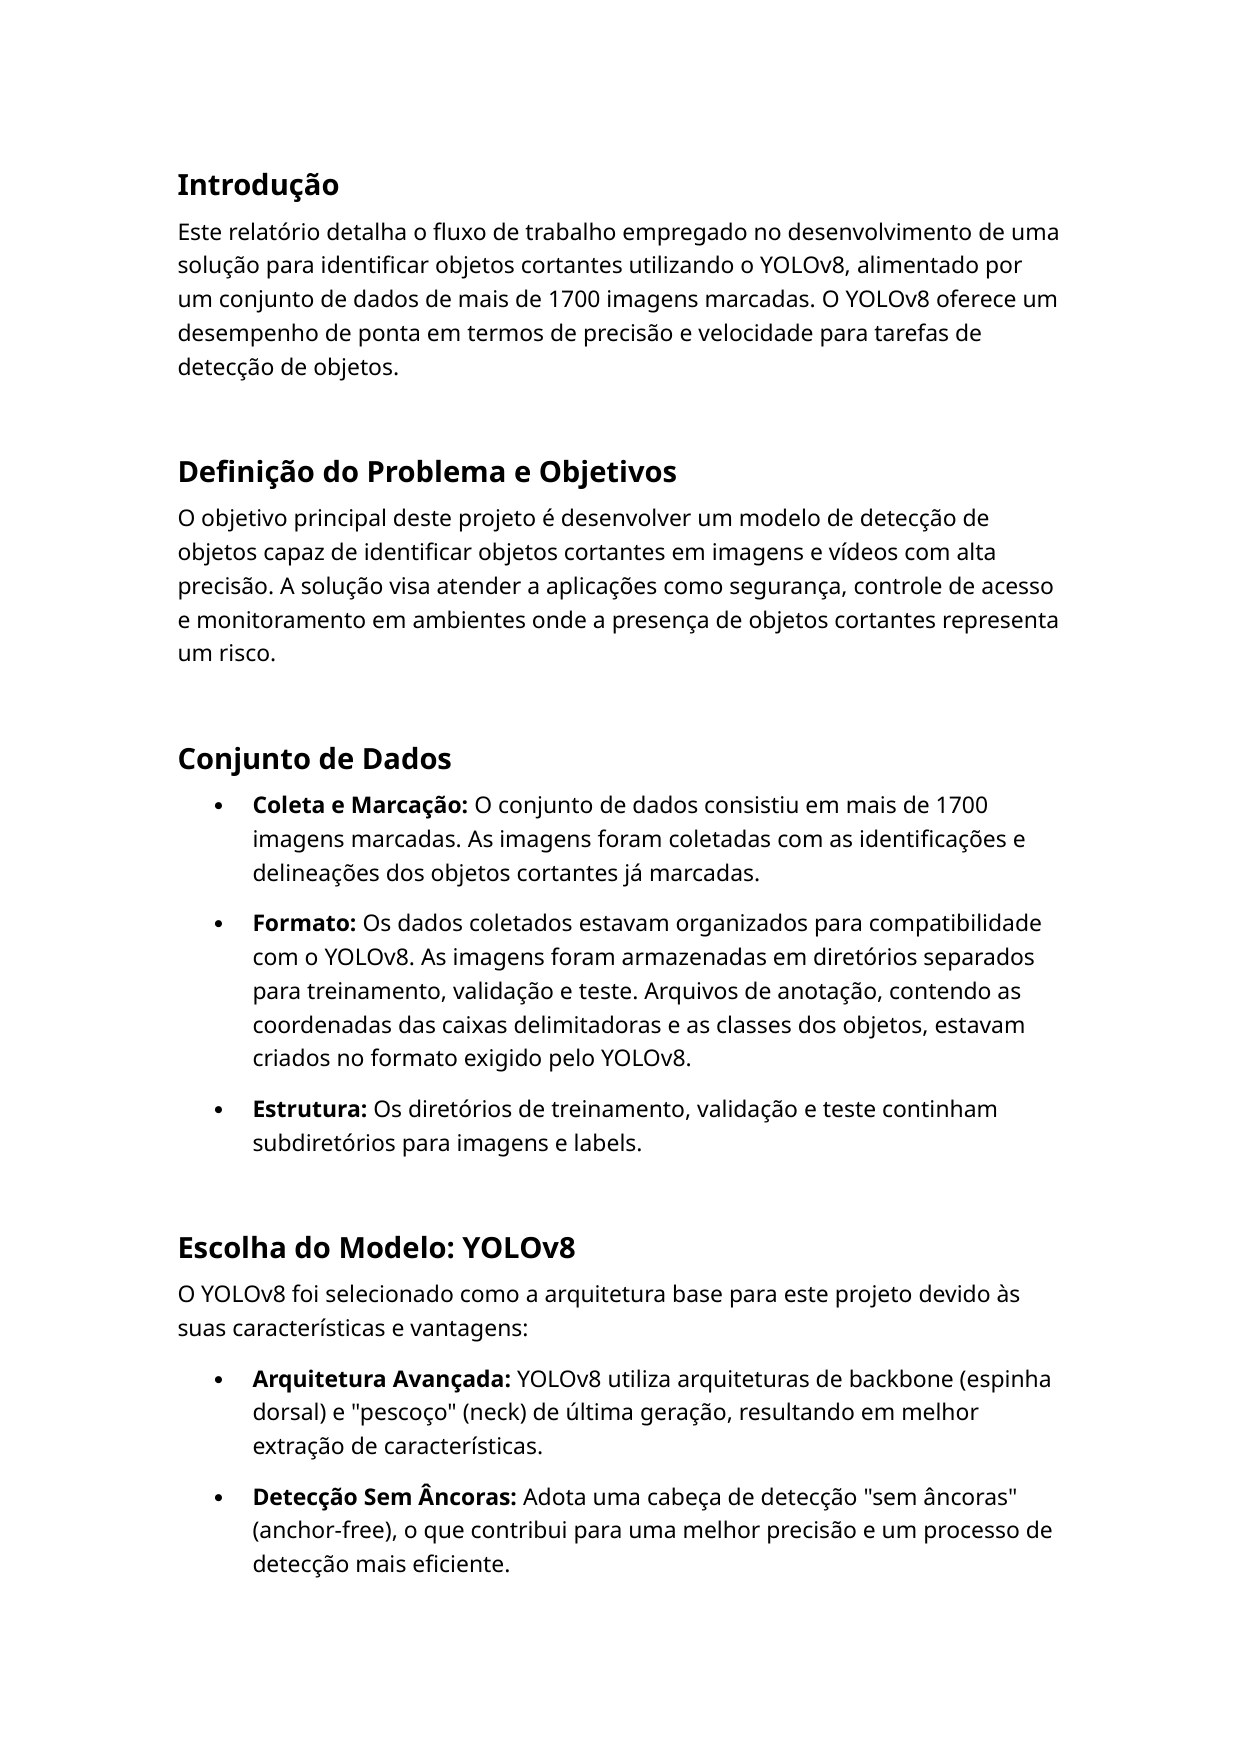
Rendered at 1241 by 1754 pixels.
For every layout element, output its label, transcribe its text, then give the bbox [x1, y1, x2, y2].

list Arquitetura Avançada: YOLOv8 utiliza arquiteturas de backbone (espinha dorsal) e "pescoço" (neck) de última geração, resultando em melhor extração de características. [215, 1363, 1063, 1461]
list Estrutura: Os diretórios de treinamento, validação e teste continham subdiretórios para imagens e labels. [215, 1093, 1063, 1158]
subtitle Escolha do Modelo: YOLOv8 [177, 1227, 1063, 1267]
subtitle Introdução [177, 164, 1063, 204]
list Coleta e Marcação: O conjunto de dados consistiu em mais de 1700 imagens marcadas. As imagens foram coletadas com as identificações e delineações dos objetos cortantes já marcadas. [215, 789, 1063, 888]
list Detecção Sem Âncoras: Adota uma cabeça de detecção "sem âncoras" (anchor-free), o que contribui para uma melhor precisão e um processo de detecção mais eficiente. [215, 1481, 1063, 1579]
subtitle Conjunto de Dados [177, 738, 1063, 778]
text O YOLOv8 foi selecionado como a arquitetura base para este projeto devido às suas características e vantagens: [177, 1278, 1063, 1343]
text O objetivo principal deste projeto é desenvolver um modelo de detecção de objetos capaz de identificar objetos cortantes em imagens e vídeos com alta precisão. A solução visa atender a aplicações como segurança, controle de acesso e monitoramento em ambientes onde a presença de objetos cortantes representa um risco. [177, 502, 1063, 669]
subtitle Definição do Problema e Objetivos [177, 451, 1063, 491]
text Este relatório detalha o fluxo de trabalho empregado no desenvolvimento de uma solução para identificar objetos cortantes utilizando o YOLOv8, alimentado por um conjunto de dados de mais de 1700 imagens marcadas. O YOLOv8 oferece um desempenho de ponta em termos de precisão e velocidade para tarefas de detecção de objetos. [177, 215, 1063, 382]
list Formato: Os dados coletados estavam organizados para compatibilidade com o YOLOv8. As imagens foram armazenadas em diretórios separados para treinamento, validação e teste. Arquivos de anotação, contendo as coordenadas das caixas delimitadoras e as classes dos objetos, estavam criados no formato exigido pelo YOLOv8. [215, 907, 1063, 1073]
